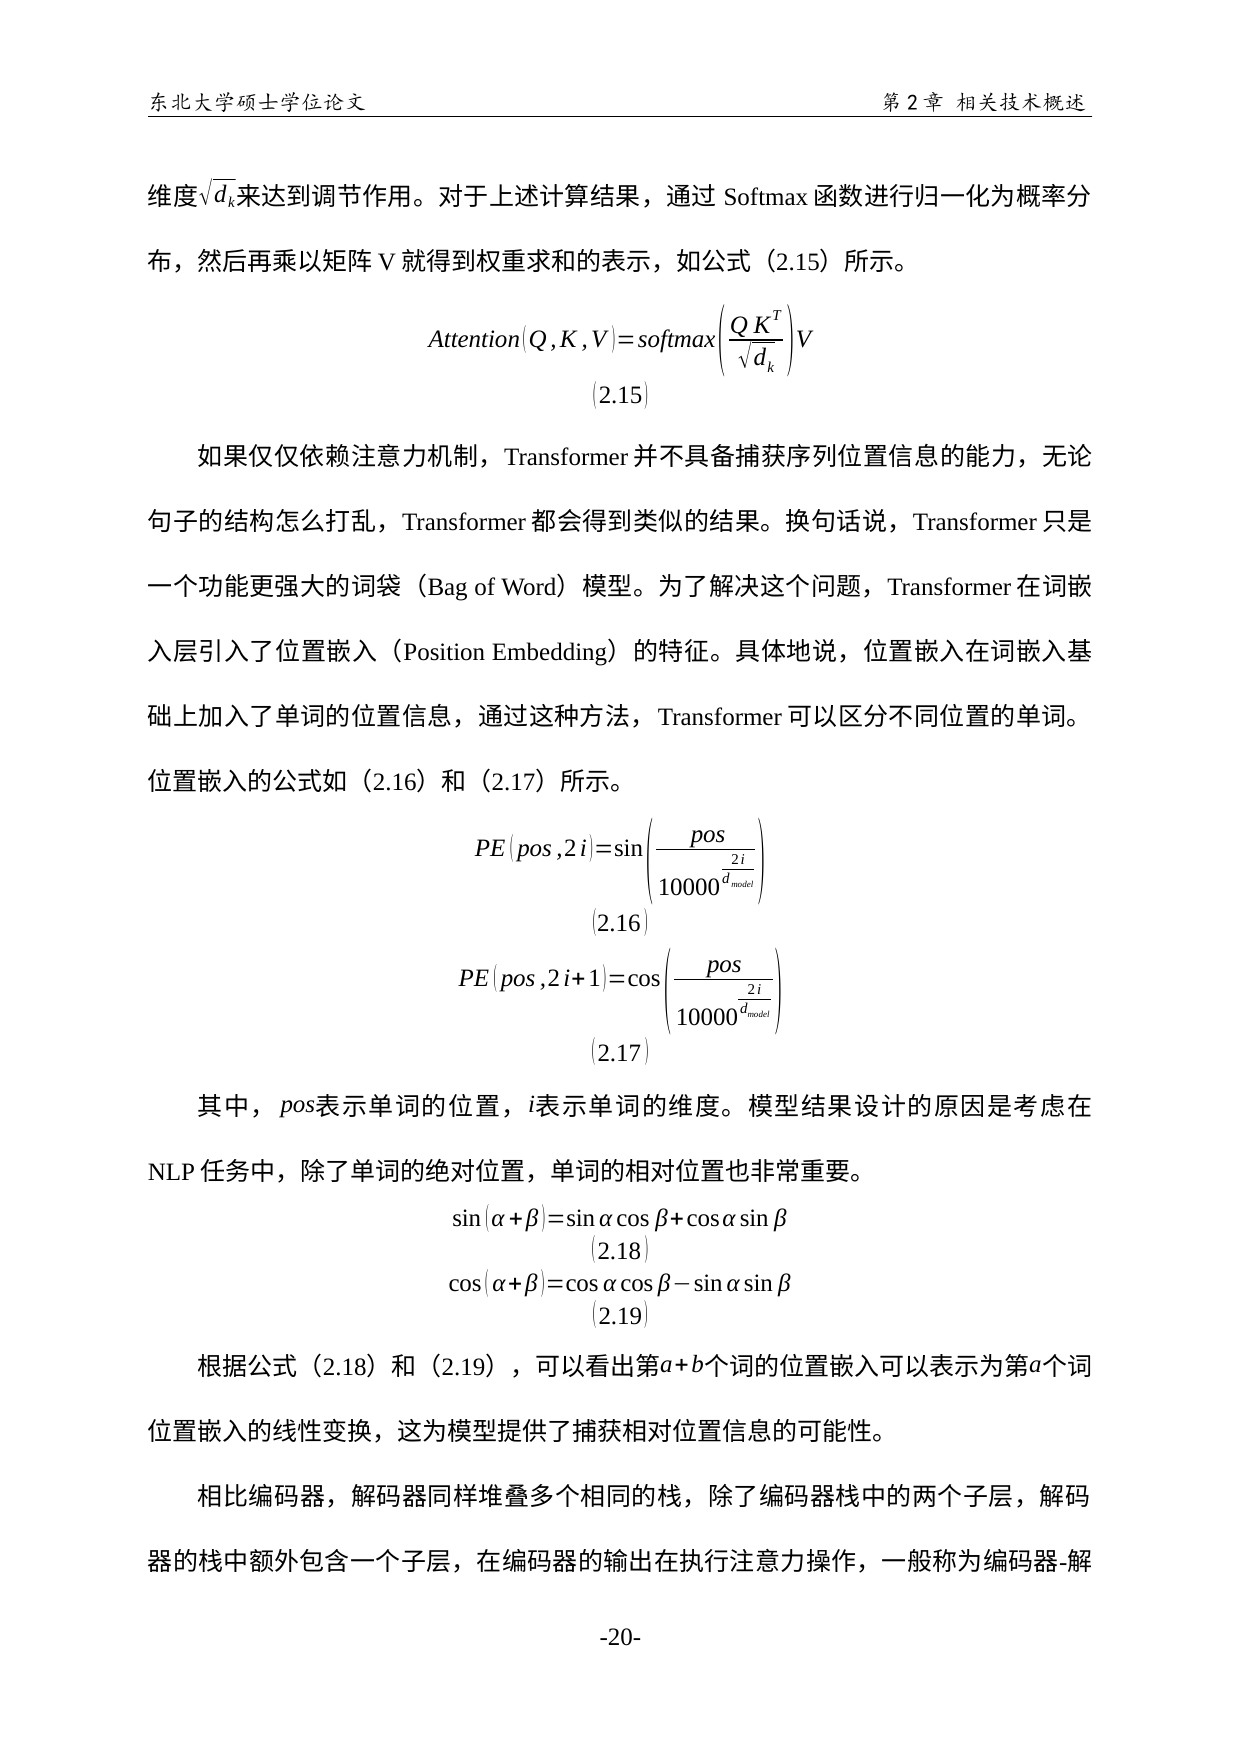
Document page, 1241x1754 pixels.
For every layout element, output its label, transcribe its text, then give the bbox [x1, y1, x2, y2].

text 其中，表示单词的位置，表示单词的维度。模型结果设计的原因是考虑在NLP任务中，除了单词的绝对位置，单词的相对位置也非常重要。 [148, 1072, 1092, 1202]
text 如果仅仅依赖注意力机制，Transformer并不具备捕获序列位置信息的能力，无论句子的结构怎么打乱，Transformer都会得到类似的结果。换句话说，Transformer只是一个功能更强大的词袋（Bag of Word）模型。为了解决这个问题，Transformer在词嵌入层引入了位置嵌入（Position Embedding）的特征。具体地说，位置嵌入在词嵌入基础上加入了单词的位置信息，通过这种方法，Transformer可以区分不同位置的单词。位置嵌入的公式如（2.16）和（2.17）所示。 [148, 422, 1092, 812]
text 根据公式（2.18）和（2.19），可以看出第个词的位置嵌入可以表示为第个词位置嵌入的线性变换，这为模型提供了捕获相对位置信息的可能性。 [148, 1332, 1092, 1462]
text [148, 162, 1092, 292]
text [148, 1462, 1092, 1592]
